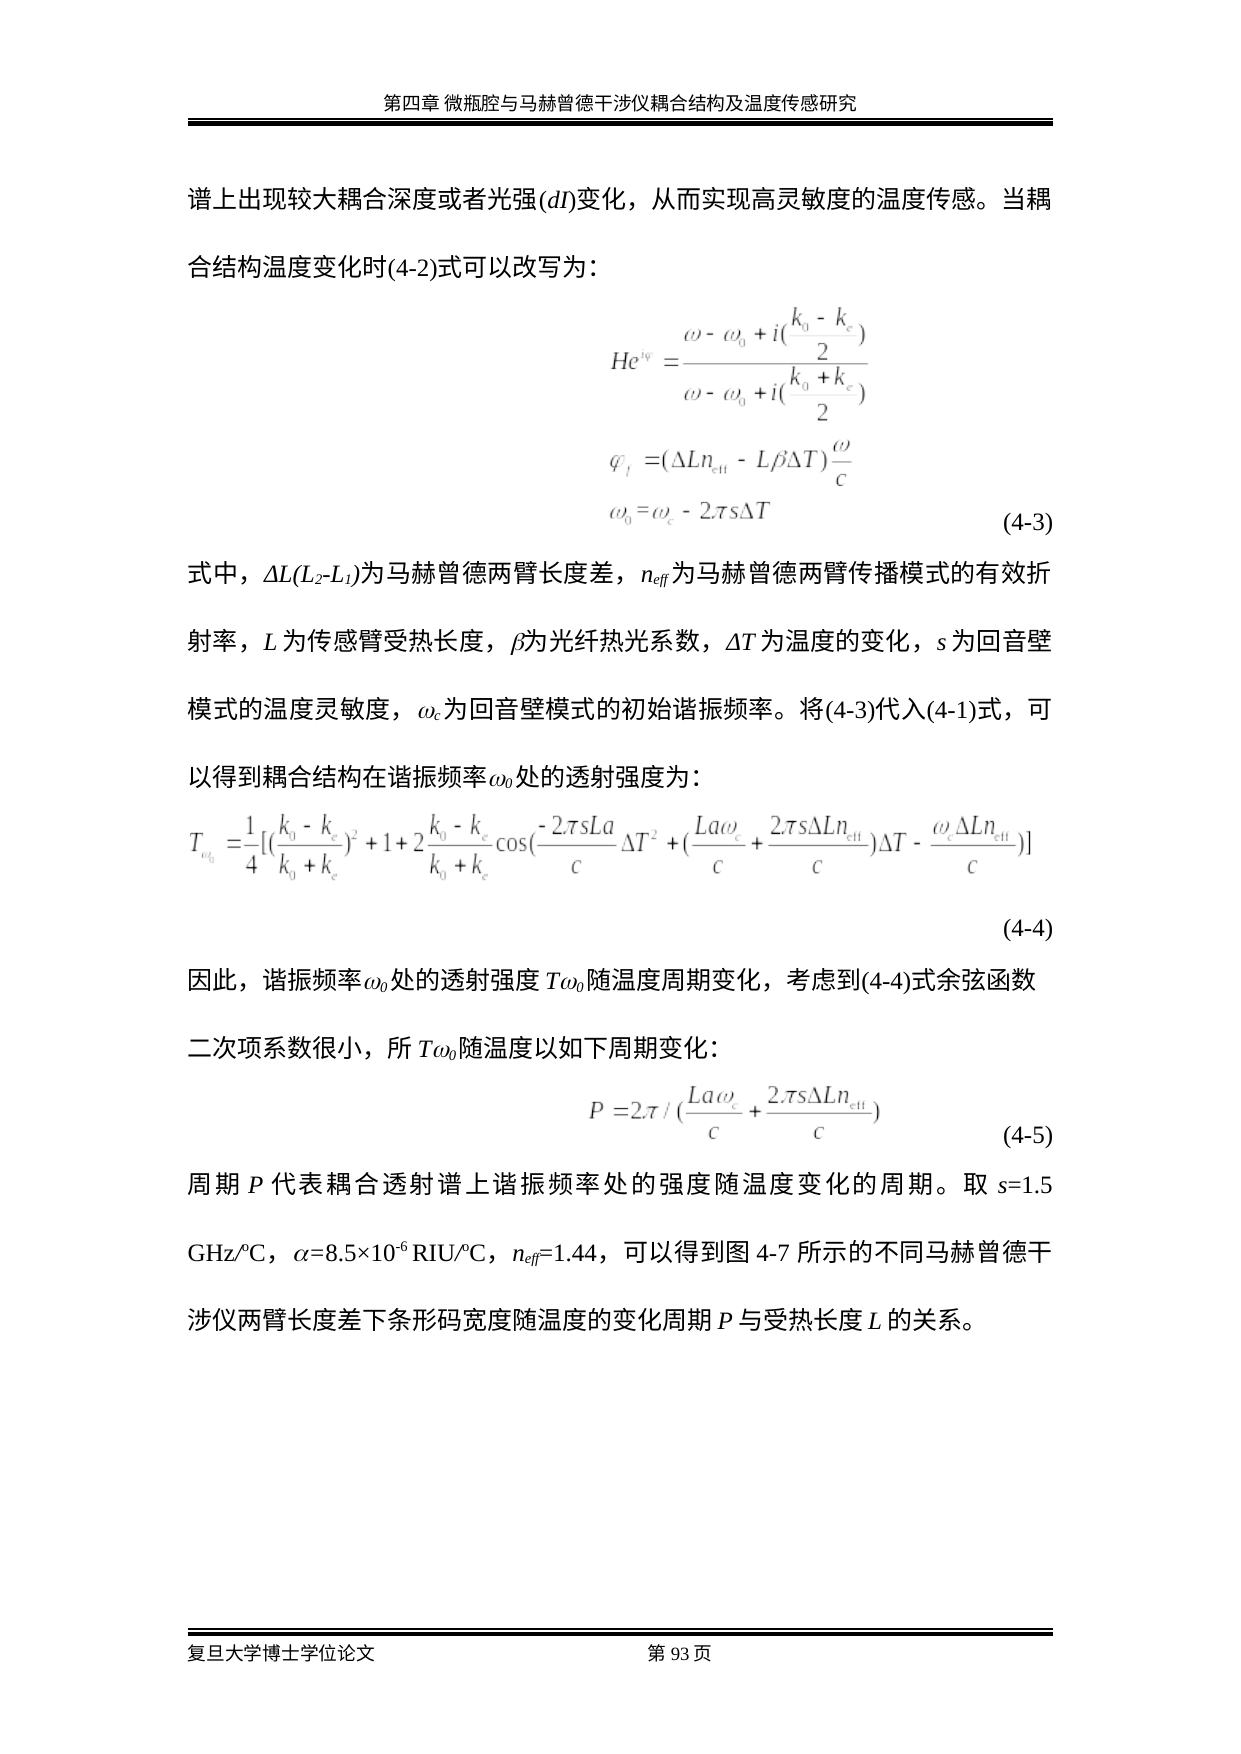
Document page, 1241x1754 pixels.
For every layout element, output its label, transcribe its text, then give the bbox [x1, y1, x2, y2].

text (4-3) [187, 300, 1053, 537]
text 周期P代表耦合透射谱上谐振频率处的强度随温度变化的周期。取s=1.5 GHz/oC，=8.5×10-6 RIU/oC，neff=1.44，可以得到图4-7 所示的不同马赫曾德干涉仪两臂长度差下条形码宽度随温度的变化周期P与受热长度L的关系。 [187, 1149, 1053, 1352]
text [187, 164, 1053, 300]
text 式中，ΔL(L2-L1)为马赫曾德两臂长度差，neff为马赫曾德两臂传播模式的有效折射率，L为传感臂受热长度，为光纤热光系数，ΔT为温度的变化，s为回音壁模式的温度灵敏度，c为回音壁模式的初始谐振频率。将(4-3)代入(4-1)式，可以得到耦合结构在谐振频率0处的透射强度为： [187, 537, 1053, 809]
text 因此，谐振频率0处的透射强度T0随温度周期变化，考虑到(4-4)式余弦函数二次项系数很小，所T0随温度以如下周期变化： [187, 945, 1053, 1081]
text (4-4) [187, 911, 1053, 945]
text (4-5) [187, 1081, 1053, 1149]
